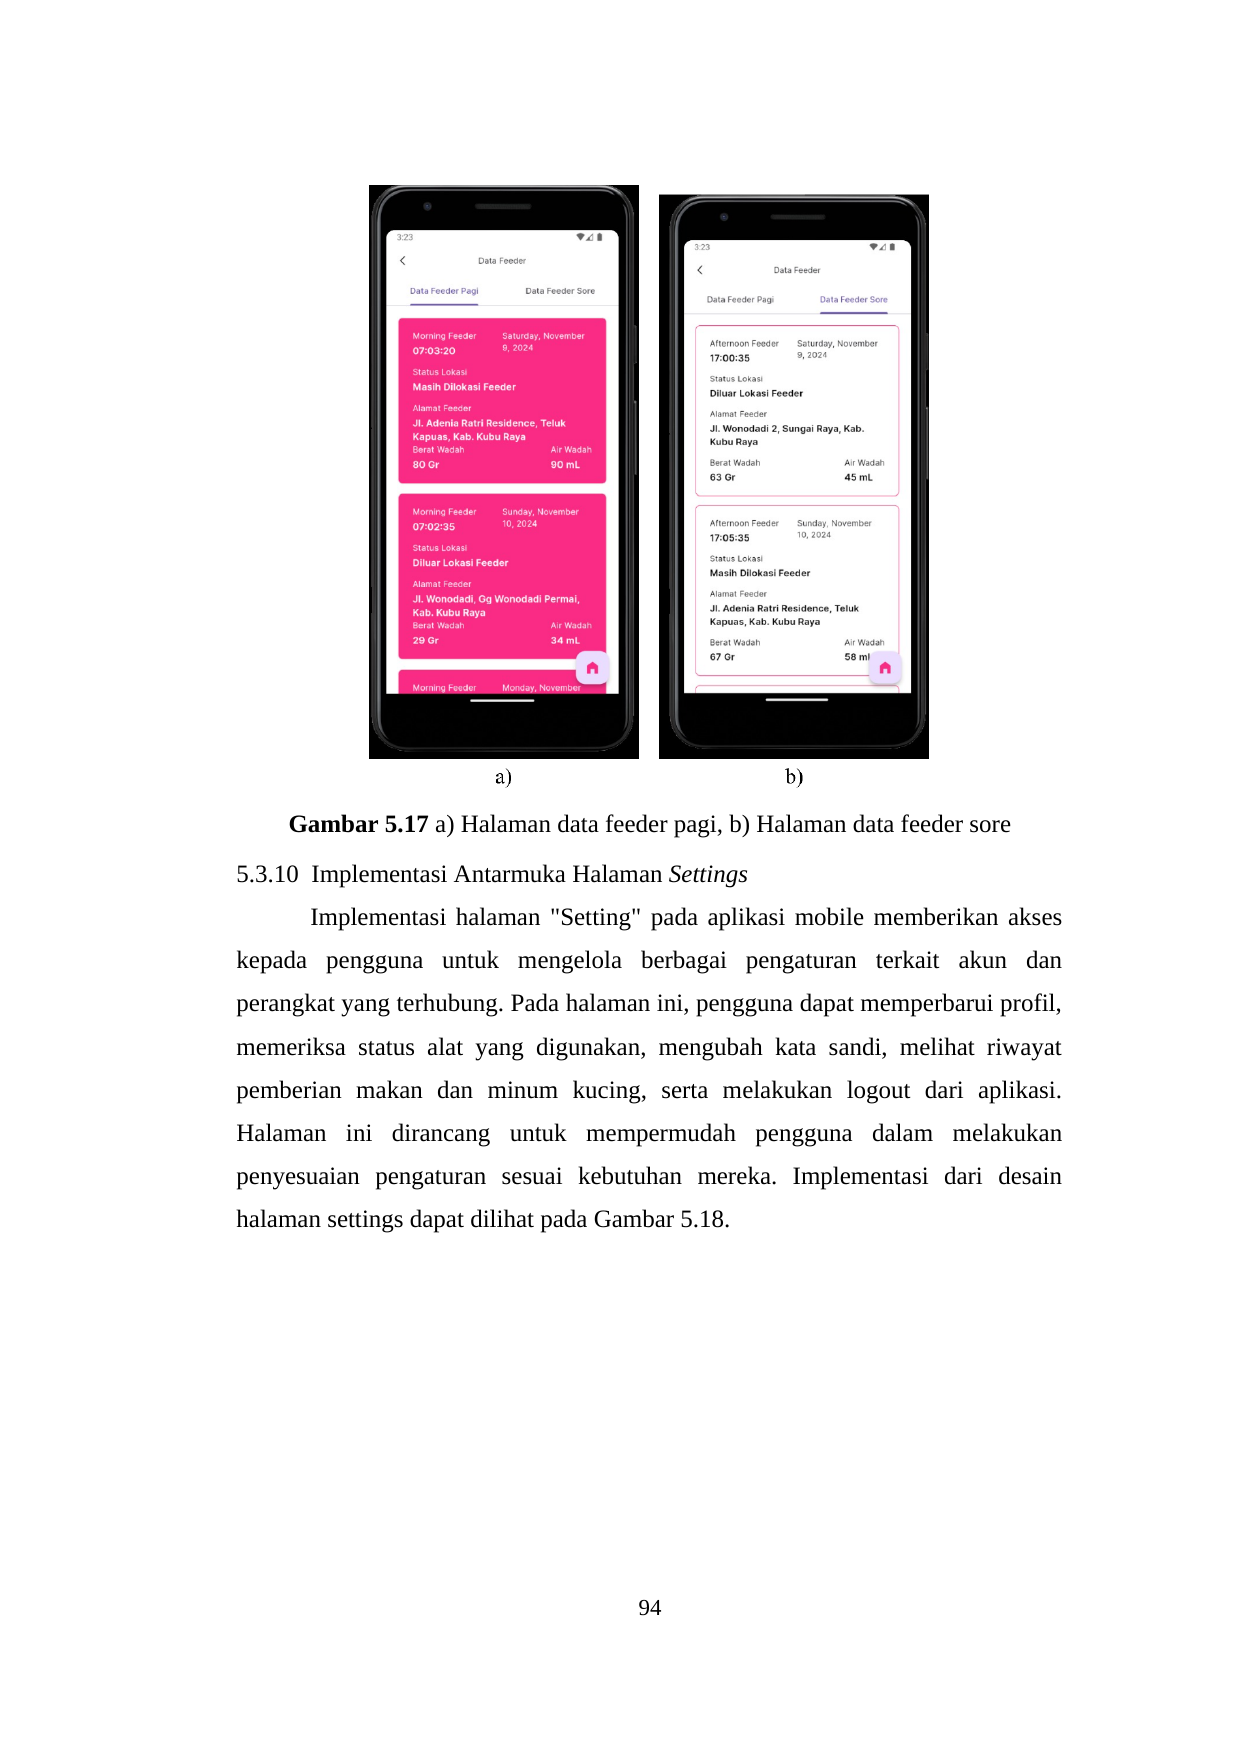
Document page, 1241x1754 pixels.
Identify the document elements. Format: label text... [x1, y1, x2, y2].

text Gambar 5.17 a) Halaman data feeder pagi, b) Halaman data feeder sore [236, 809, 1063, 838]
text Implementasi halaman "Setting" pada aplikasi mobile memberikan akses kepada pengguna untuk mengelola berbagai pengaturan terkait akun dan perangkat yang terhubung. Pada halaman ini, pengguna dapat memperbarui profil, memeriksa status alat yang digunakan, mengubah kata sandi, melihat riwayat pemberian makan dan minum kucing, serta melakukan logout dari aplikasi. Halaman ini dirancang untuk mempermudah pengguna dalam melakukan penyesuaian pengaturan sesuai kebutuhan mereka. Implementasi dari desain halaman settings dapat dilihat pada Gambar 5.18. [236, 902, 1063, 1233]
picture [362, 177, 937, 796]
subtitle Implementasi Antarmuka Halaman Settings [236, 859, 1063, 888]
